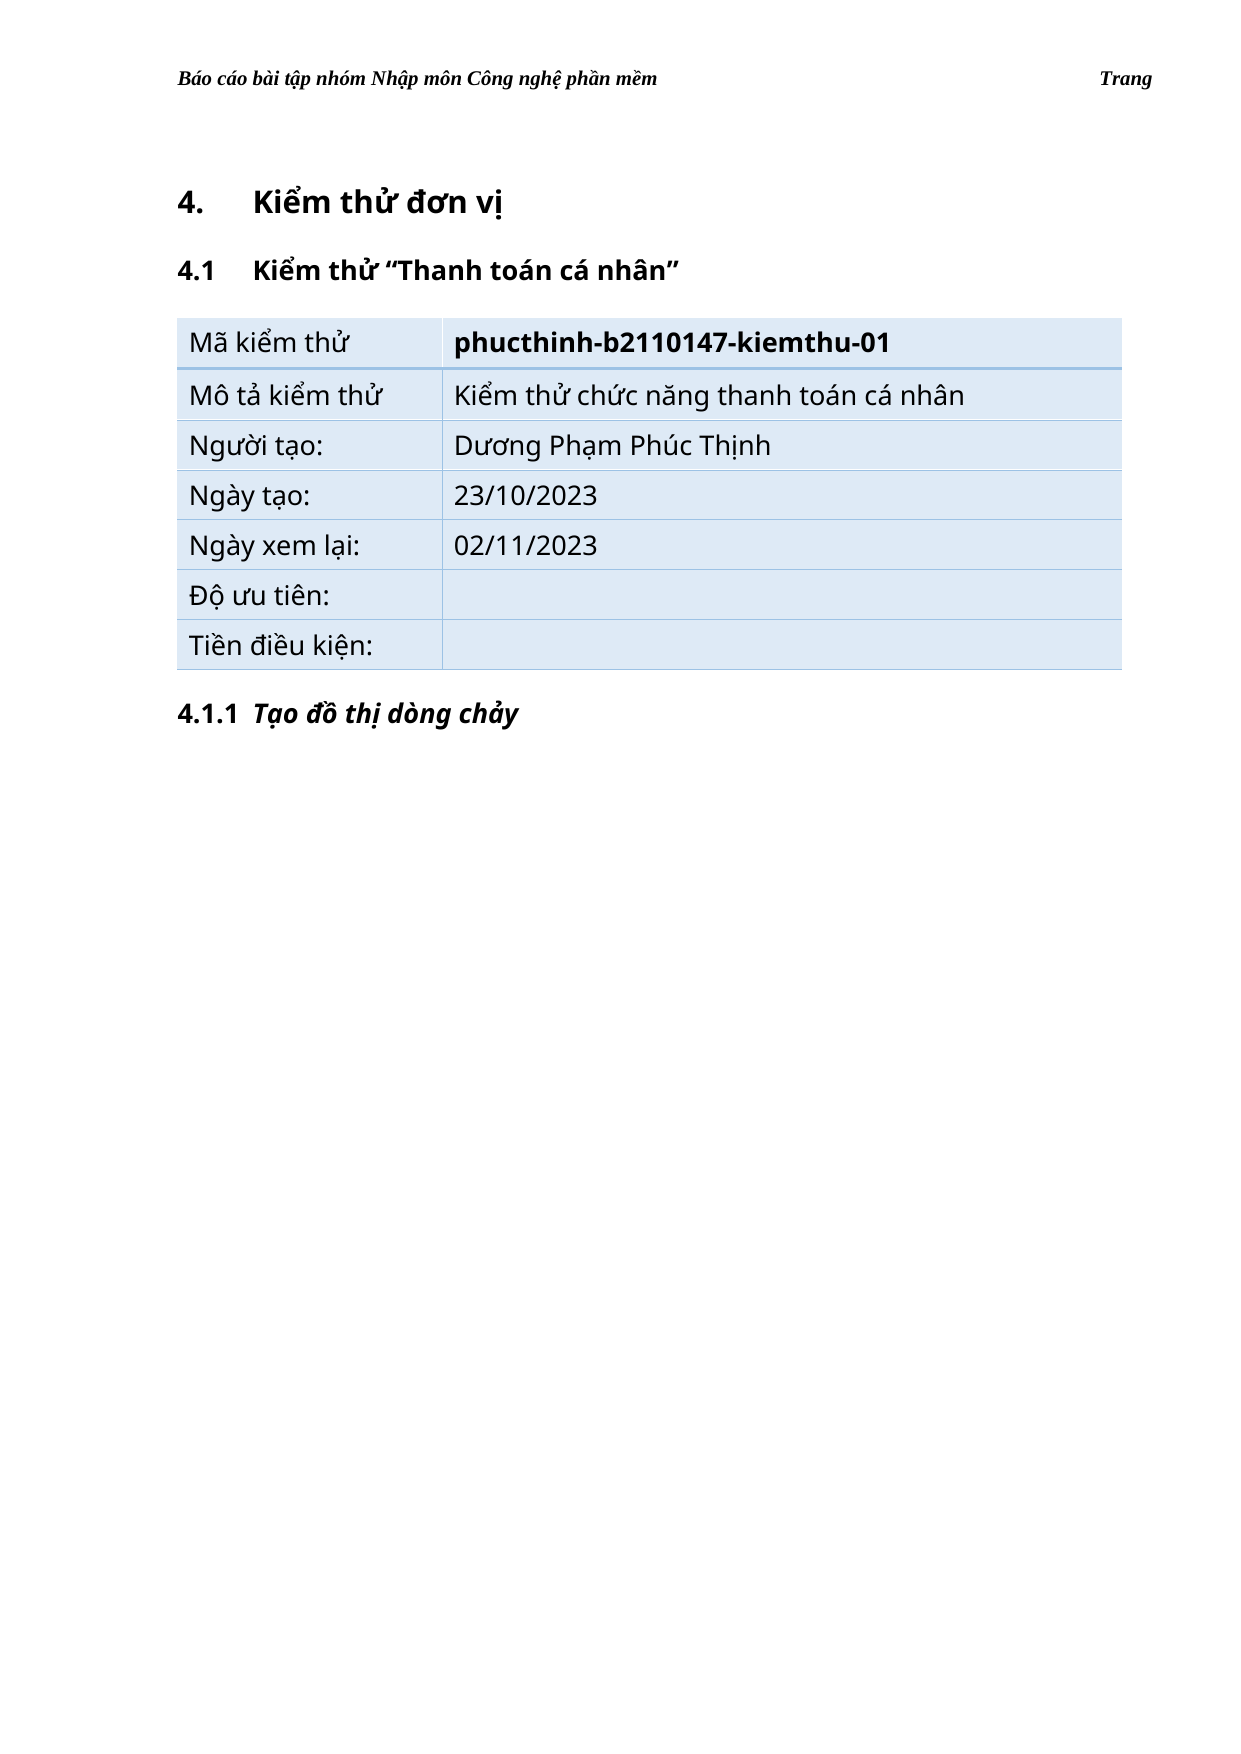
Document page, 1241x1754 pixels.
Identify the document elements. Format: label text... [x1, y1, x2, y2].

table_header Mã kiểm thử [177, 318, 442, 367]
table_cell 23/10/2023 [443, 471, 1122, 519]
table_header phucthinh-b2110147-kiemthu-01 [443, 318, 1122, 367]
table_cell 02/11/2023 [443, 520, 1122, 569]
table_cell Dương Phạm Phúc Thịnh [443, 421, 1122, 469]
table_cell Tiền điều kiện: [177, 620, 442, 669]
table_cell [443, 570, 1122, 619]
table_cell [443, 620, 1122, 669]
subtitle Kiểm thử “Thanh toán cá nhân” [177, 252, 1122, 288]
table_cell Độ ưu tiên: [177, 570, 442, 619]
table_cell Kiểm thử chức năng thanh toán cá nhân [443, 370, 1122, 419]
table_cell Mô tả kiểm thử [177, 370, 442, 419]
subtitle Tạo đồ thị dòng chảy [177, 694, 1122, 731]
table_cell Ngày tạo: [177, 471, 442, 519]
subtitle Kiểm thử đơn vị [177, 180, 1122, 222]
table_cell Ngày xem lại: [177, 520, 442, 569]
table_cell Người tạo: [177, 421, 442, 469]
